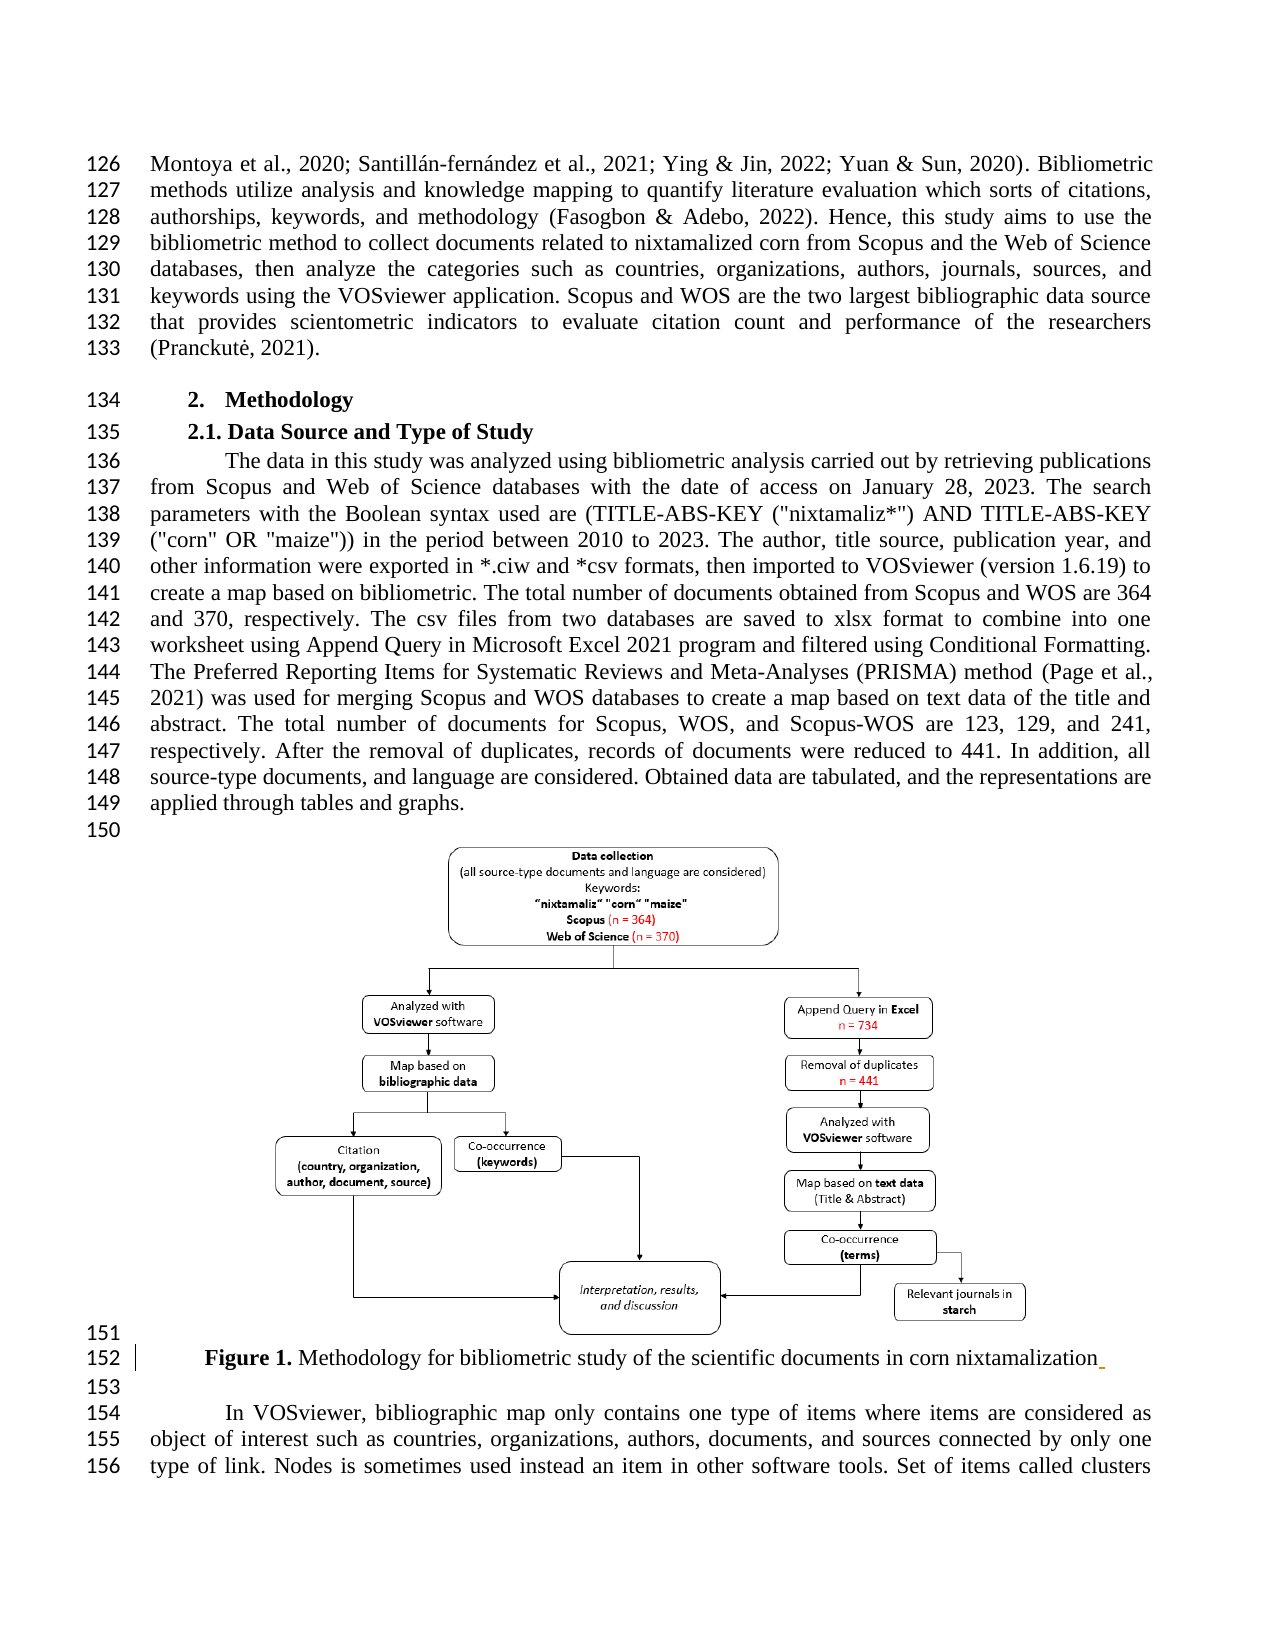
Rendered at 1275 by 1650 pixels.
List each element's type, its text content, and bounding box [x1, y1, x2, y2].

picture [271, 842, 1032, 1341]
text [150, 1399, 1153, 1478]
subtitle Figure 1. Methodology for bibliometric study of the scientific documents in corn nixtamalization [150, 1344, 1153, 1371]
subtitle 2.1. Data Source and Type of Study [150, 418, 1153, 445]
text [150, 150, 1153, 361]
subtitle Methodology [187, 386, 1153, 412]
text The data in this study was analyzed using bibliometric analysis carried out by retrieving publications from Scopus and Web of Science databases with the date of access on January 28, 2023. The search parameters with the Boolean syntax used are (TITLE-ABS-KEY ("nixtamaliz*") AND TITLE-ABS-KEY ("corn" OR "maize")) in the period between 2010 to 2023. The author, title source, publication year, and other information were exported in *.ciw and *csv formats, then imported to VOSviewer (version 1.6.19) to create a map based on bibliometric. The total number of documents obtained from Scopus and WOS are 364 and 370, respectively. The csv files from two databases are saved to xlsx format to combine into one worksheet using Append Query in Microsoft Excel 2021 program and filtered using Conditional Formatting. The Preferred Reporting Items for Systematic Reviews and Meta-Analyses (PRISMA) method was used for merging Scopus and WOS databases to create a map based on text data of the title and abstract. The total number of documents for Scopus, WOS, and Scopus-WOS are 123, 129, and 241, respectively. After the removal of duplicates, records of documents were reduced to 441. In addition, all source-type documents, and language are considered. Obtained data are tabulated, and the representations are applied through tables and graphs. [150, 447, 1153, 816]
